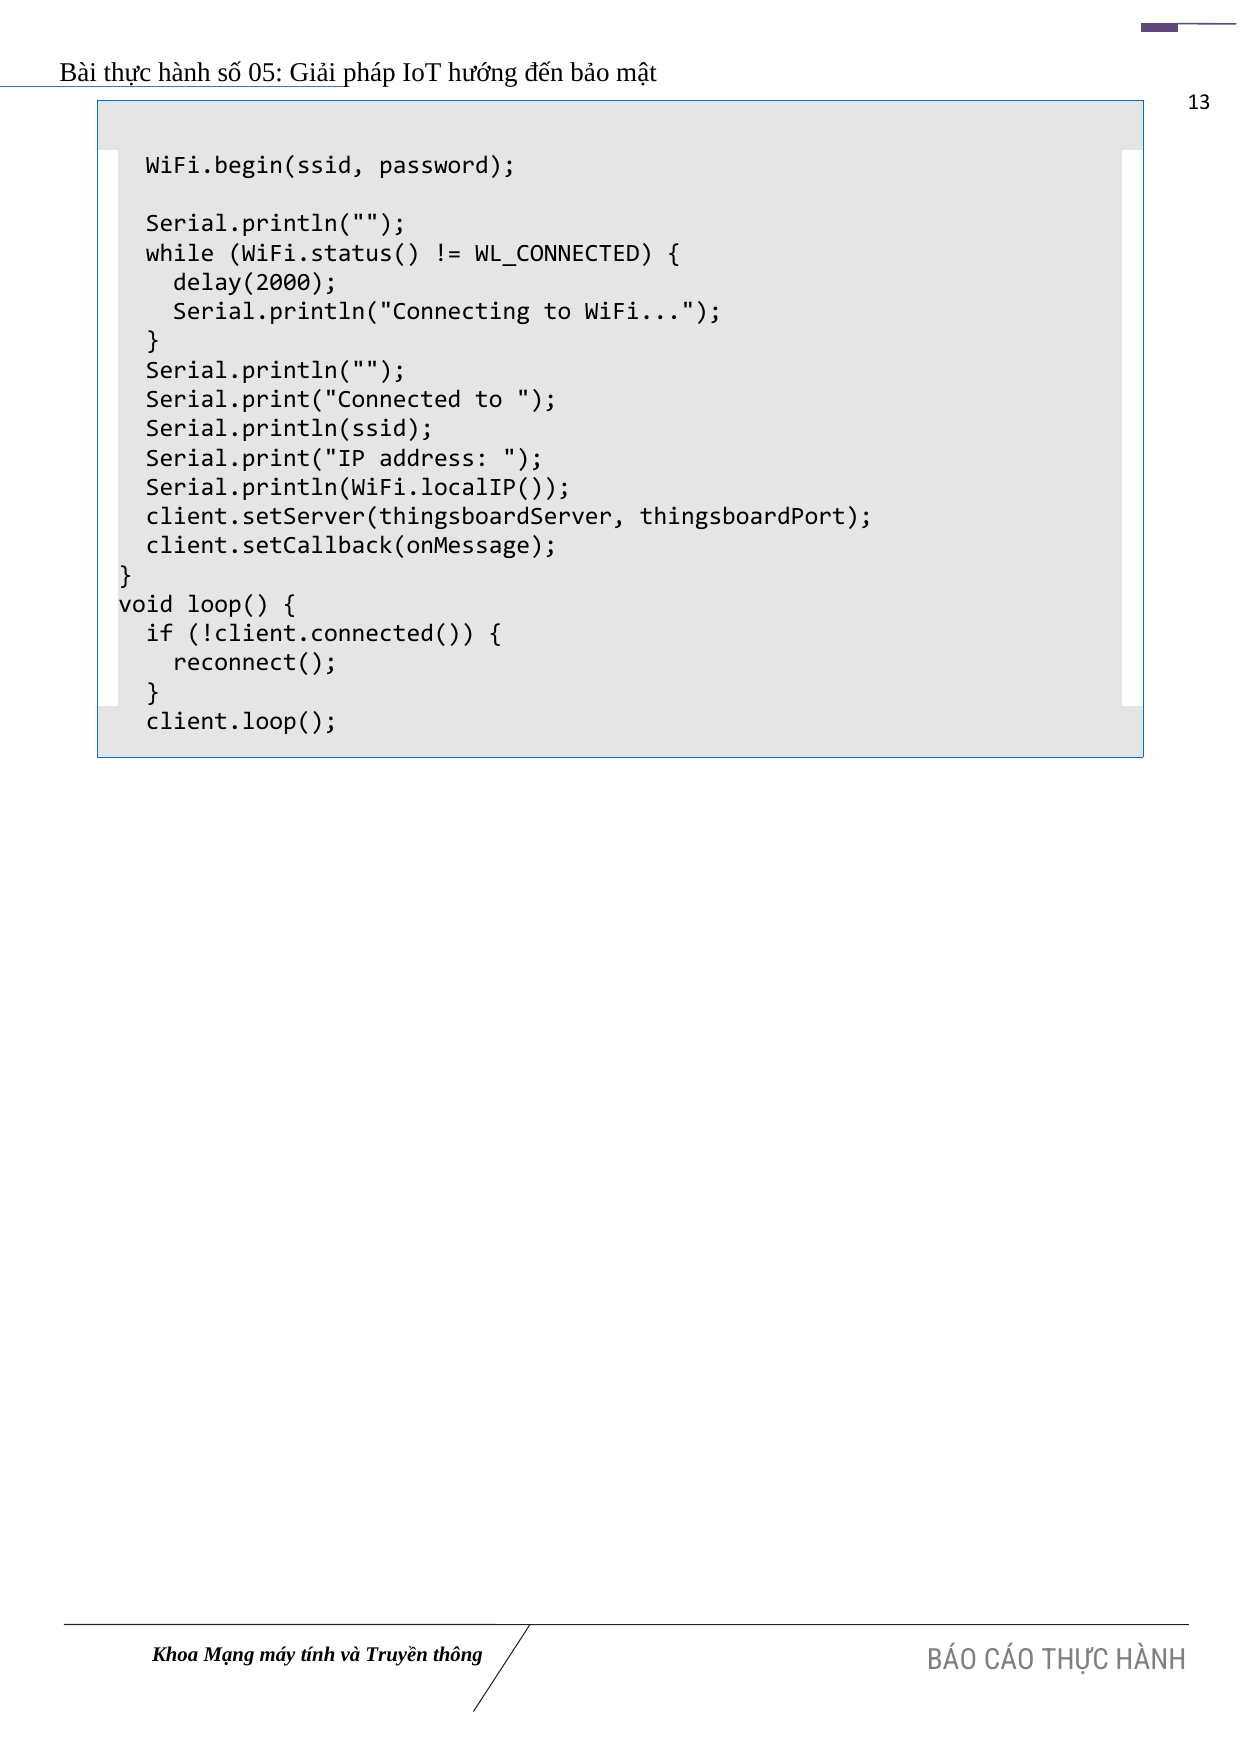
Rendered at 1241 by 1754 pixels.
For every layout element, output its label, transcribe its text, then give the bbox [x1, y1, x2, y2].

text WiFi.begin(ssid, password); [118, 150, 1122, 180]
text Serial.println(WiFi.localIP()); [118, 472, 1122, 502]
text Serial.println(ssid); [118, 414, 1122, 443]
text void loop() { [118, 589, 1122, 619]
text reconnect(); [118, 648, 1122, 677]
text delay(2000); [118, 267, 1122, 297]
text while (WiFi.status() != WL_CONNECTED) { [118, 238, 1122, 267]
text } [118, 326, 1122, 355]
text client.setCallback(onMessage); [118, 531, 1122, 560]
text if (!client.connected()) { [118, 619, 1122, 648]
text } [118, 560, 1122, 589]
text client.loop(); [98, 685, 1143, 757]
text Serial.print("Connected to "); [118, 384, 1122, 414]
text Serial.println(""); [118, 209, 1122, 238]
text Serial.println(""); [118, 355, 1122, 384]
text client.setServer(thingsboardServer, thingsboardPort); [118, 502, 1122, 531]
text Serial.print("IP address: "); [118, 443, 1122, 472]
text Serial.println("Connecting to WiFi..."); [118, 297, 1122, 326]
